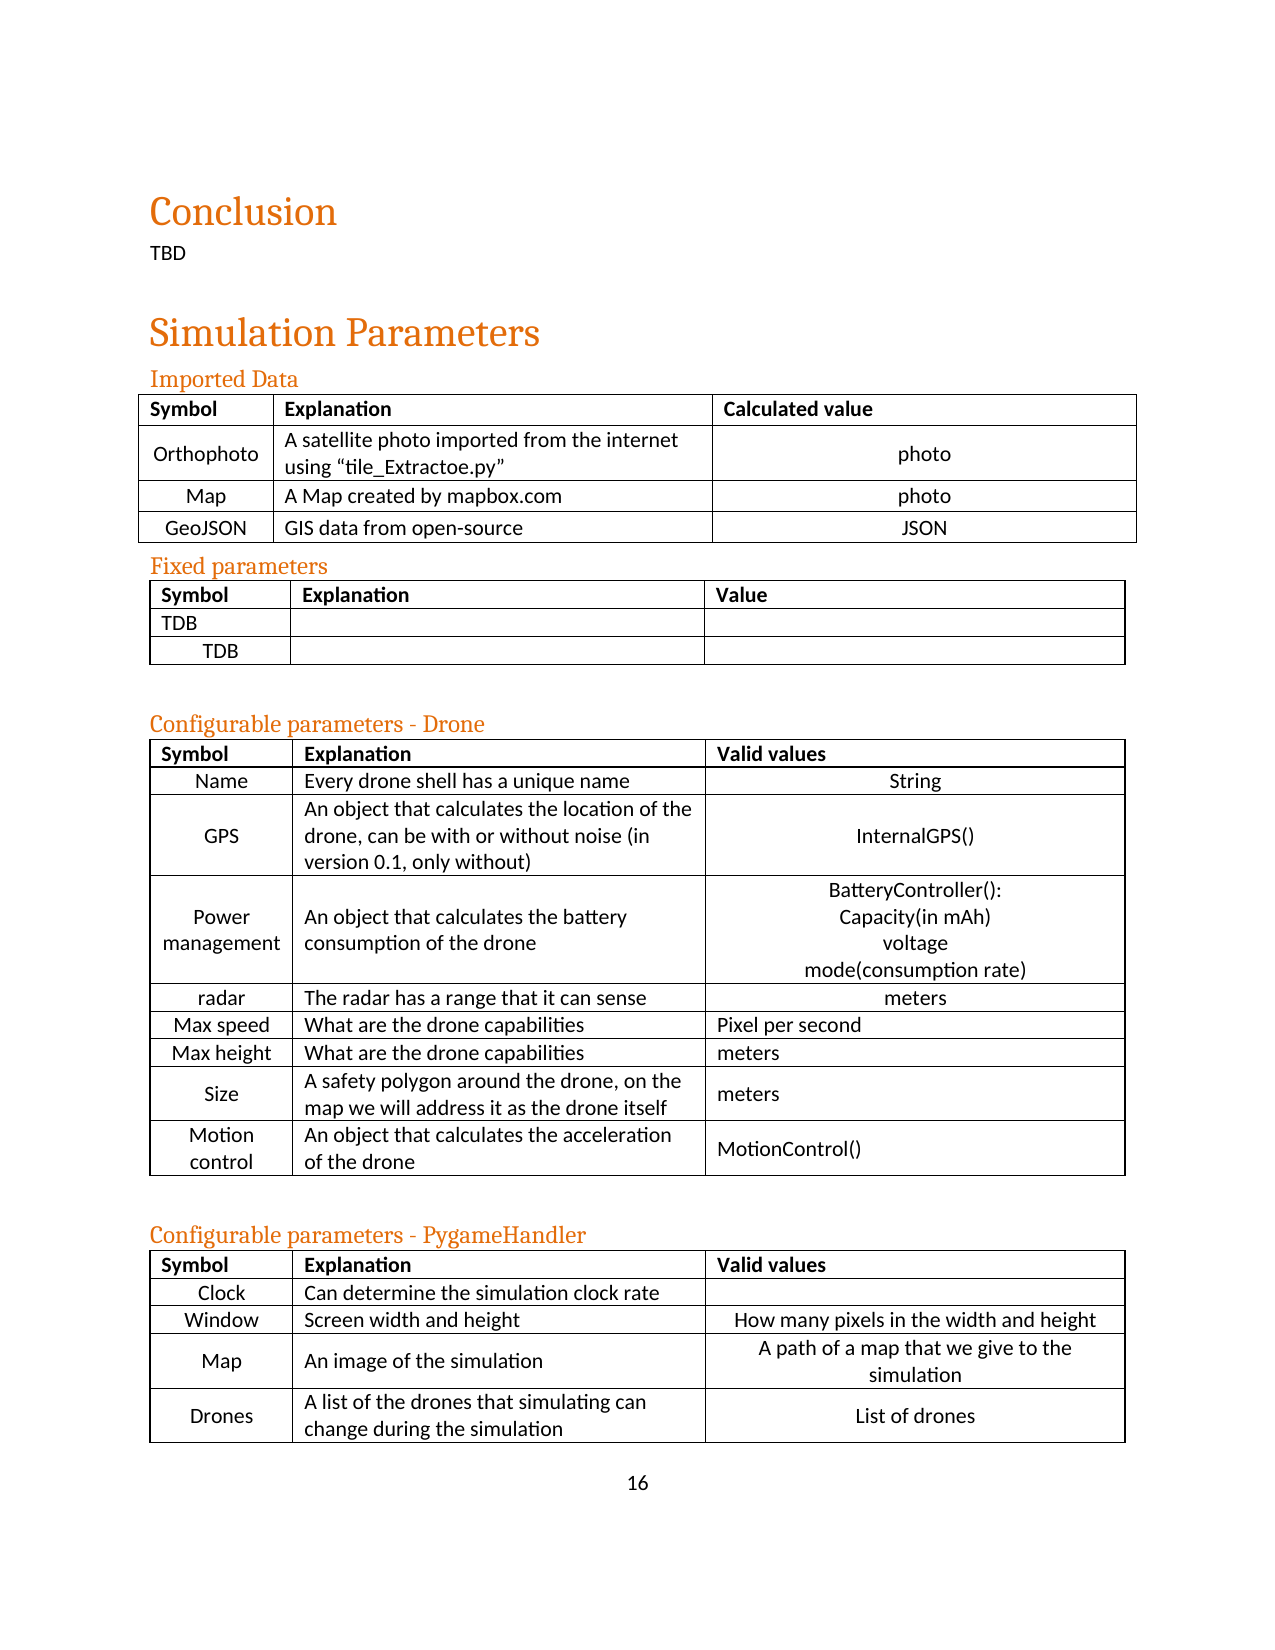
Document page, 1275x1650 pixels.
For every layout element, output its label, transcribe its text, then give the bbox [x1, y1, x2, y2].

table_cell Drones [151, 1389, 292, 1442]
subtitle Configurable parameters - Drone [150, 710, 1125, 739]
table_cell photo [713, 426, 1136, 480]
table_cell GPS [151, 795, 292, 875]
table_cell Orthophoto [139, 426, 273, 480]
table_cell GIS data from open-source [274, 512, 712, 542]
table_header Symbol [151, 740, 292, 766]
table_cell TDB [151, 609, 290, 636]
table_header Symbol [151, 581, 290, 608]
table_header Valid values [706, 740, 1124, 766]
table_cell meters [706, 984, 1124, 1011]
table_cell A path of a map that we give to the simulation [706, 1334, 1124, 1387]
table_cell Map [139, 481, 273, 511]
table_cell [706, 1279, 1124, 1305]
table_cell GeoJSON [139, 512, 273, 542]
table_cell Map [151, 1334, 292, 1387]
table_header Explanation [274, 395, 712, 425]
table_cell BatteryController(): Capacity(in mAh) voltage mode(consumption rate) [706, 876, 1124, 983]
table_cell MotionControl() [706, 1121, 1124, 1175]
table_header Value [705, 581, 1124, 608]
table_cell The radar has a range that it can sense [293, 984, 705, 1011]
table_cell What are the drone capabilities [293, 1039, 705, 1066]
table_cell Screen width and height [293, 1306, 705, 1333]
table_cell Motion control [151, 1121, 292, 1175]
table_cell Name [151, 768, 292, 794]
table_header Symbol [139, 395, 273, 425]
table_cell [705, 637, 1124, 663]
table_cell Max height [151, 1039, 292, 1066]
table_cell A safety polygon around the drone, on the map we will address it as the drone itself [293, 1067, 705, 1120]
table_cell Can determine the simulation clock rate [293, 1279, 705, 1305]
table_cell TDB [151, 637, 290, 663]
table_header Symbol [151, 1251, 292, 1278]
table_cell Pixel per second [706, 1012, 1124, 1038]
table_cell [291, 609, 704, 636]
table_cell radar [151, 984, 292, 1011]
table_cell JSON [713, 512, 1136, 542]
table_cell meters [706, 1067, 1124, 1120]
subtitle Conclusion [150, 187, 1125, 235]
table_header Explanation [293, 740, 705, 766]
table_cell InternalGPS() [706, 795, 1124, 875]
text TBD [150, 239, 1125, 266]
table_cell A satellite photo imported from the internet using “tile_Extractoe.py” [274, 426, 712, 480]
table_cell Window [151, 1306, 292, 1333]
subtitle Fixed parameters [150, 552, 1125, 580]
table_cell meters [706, 1039, 1124, 1066]
table_cell [705, 609, 1124, 636]
subtitle Imported Data [150, 365, 1125, 394]
table_cell How many pixels in the width and height [706, 1306, 1124, 1333]
table_cell A list of the drones that simulating can change during the simulation [293, 1389, 705, 1442]
table_cell photo [713, 481, 1136, 511]
table_cell An image of the simulation [293, 1334, 705, 1387]
table_cell What are the drone capabilities [293, 1012, 705, 1038]
table_cell An object that calculates the acceleration of the drone [293, 1121, 705, 1175]
table_cell [291, 637, 704, 663]
table_header Valid values [706, 1251, 1124, 1278]
table_cell List of drones [706, 1389, 1124, 1442]
table_header Calculated value [713, 395, 1136, 425]
table_header Explanation [291, 581, 704, 608]
table_cell A Map created by mapbox.com [274, 481, 712, 511]
table_header Explanation [293, 1251, 705, 1278]
subtitle Configurable parameters - PygameHandler [150, 1221, 1125, 1250]
table_cell An object that calculates the battery consumption of the drone [293, 876, 705, 983]
table_cell An object that calculates the location of the drone, can be with or without noise (in version 0.1, only without) [293, 795, 705, 875]
table_cell Power management [151, 876, 292, 983]
subtitle Simulation Parameters [150, 309, 1125, 357]
table_cell Every drone shell has a unique name [293, 768, 705, 794]
table_cell Size [151, 1067, 292, 1120]
table_cell Clock [151, 1279, 292, 1305]
table_cell Max speed [151, 1012, 292, 1038]
table_cell String [706, 768, 1124, 794]
